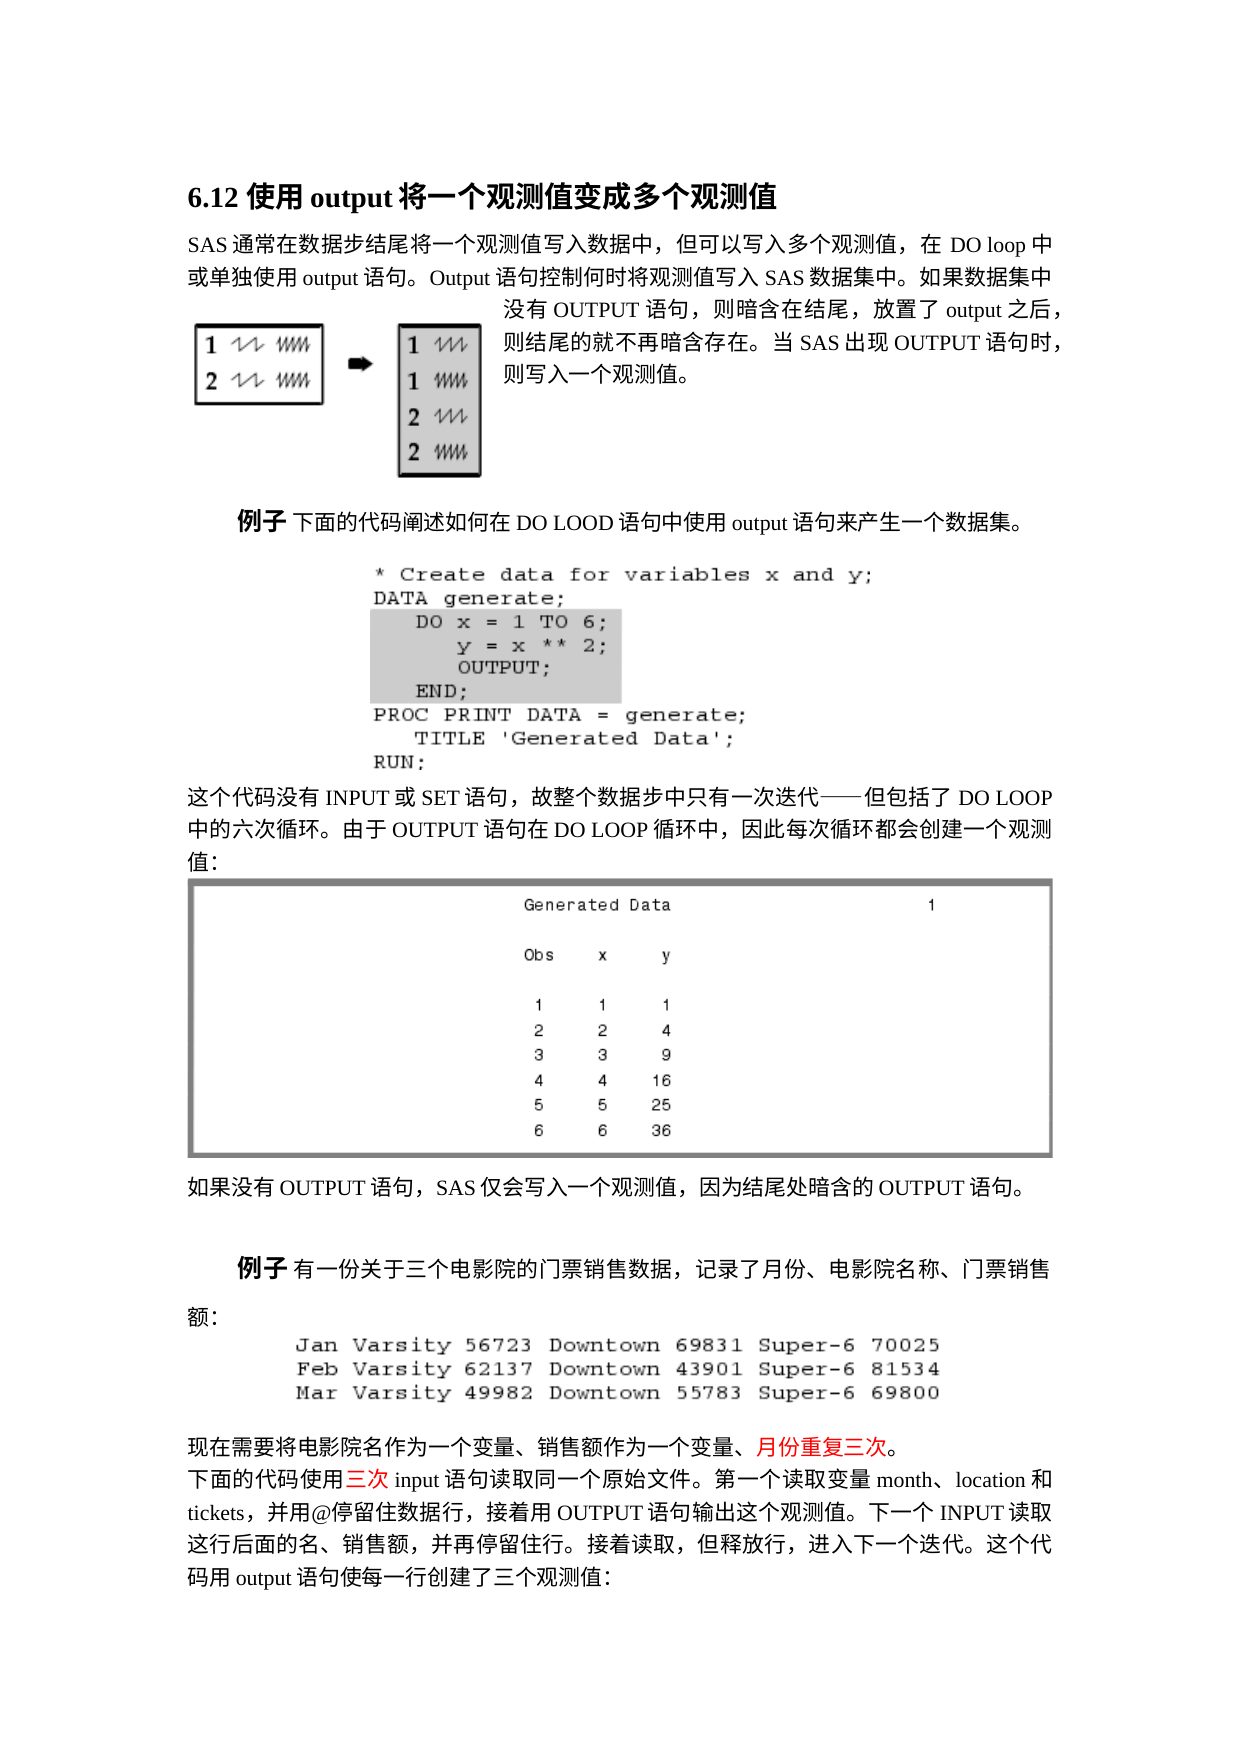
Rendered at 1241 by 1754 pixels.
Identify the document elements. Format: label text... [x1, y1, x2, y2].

text 这个代码没有INPUT或SET语句，故整个数据步中只有一次迭代——但包括了DO LOOP中的六次循环。由于OUTPUT语句在DO LOOP循环中，因此每次循环都会创建一个观测值： [187, 779, 1053, 877]
text SAS通常在数据步结尾将一个观测值写入数据中，但可以写入多个观测值，在DO loop中或单独使用output语句。Output语句控制何时将观测值写入SAS数据集中。如果数据集中没有OUTPUT语句，则暗含在结尾，放置了output之后，则结尾的就不再暗含存在。当SAS出现OUTPUT语句时，则写入一个观测值。 [187, 227, 1053, 389]
text 例子 有一份关于三个电影院的门票销售数据，记录了月份、电影院名称、门票销售额： [187, 1234, 1053, 1332]
text 现在需要将电影院名作为一个变量、销售额作为一个变量、月份重复三次。 [187, 1429, 1053, 1462]
text 例子 下面的代码阐述如何在DO LOOD语句中使用output语句来产生一个数据集。 [187, 487, 1053, 552]
picture [370, 552, 870, 770]
picture [187, 877, 1053, 1158]
text 如果没有OUTPUT语句，SAS仅会写入一个观测值，因为结尾处暗含的OUTPUT语句。 [187, 1169, 1053, 1202]
subtitle 6.12 使用output将一个观测值变成多个观测值 [187, 162, 1053, 227]
picture [289, 1332, 951, 1404]
picture [190, 319, 485, 481]
text 下面的代码使用三次input语句读取同一个原始文件。第一个读取变量month、location和tickets，并用@停留住数据行，接着用OUTPUT语句输出这个观测值。下一个INPUT读取这行后面的名、销售额，并再停留住行。接着读取，但释放行，进入下一个迭代。这个代码用output语句使每一行创建了三个观测值： [187, 1462, 1053, 1592]
